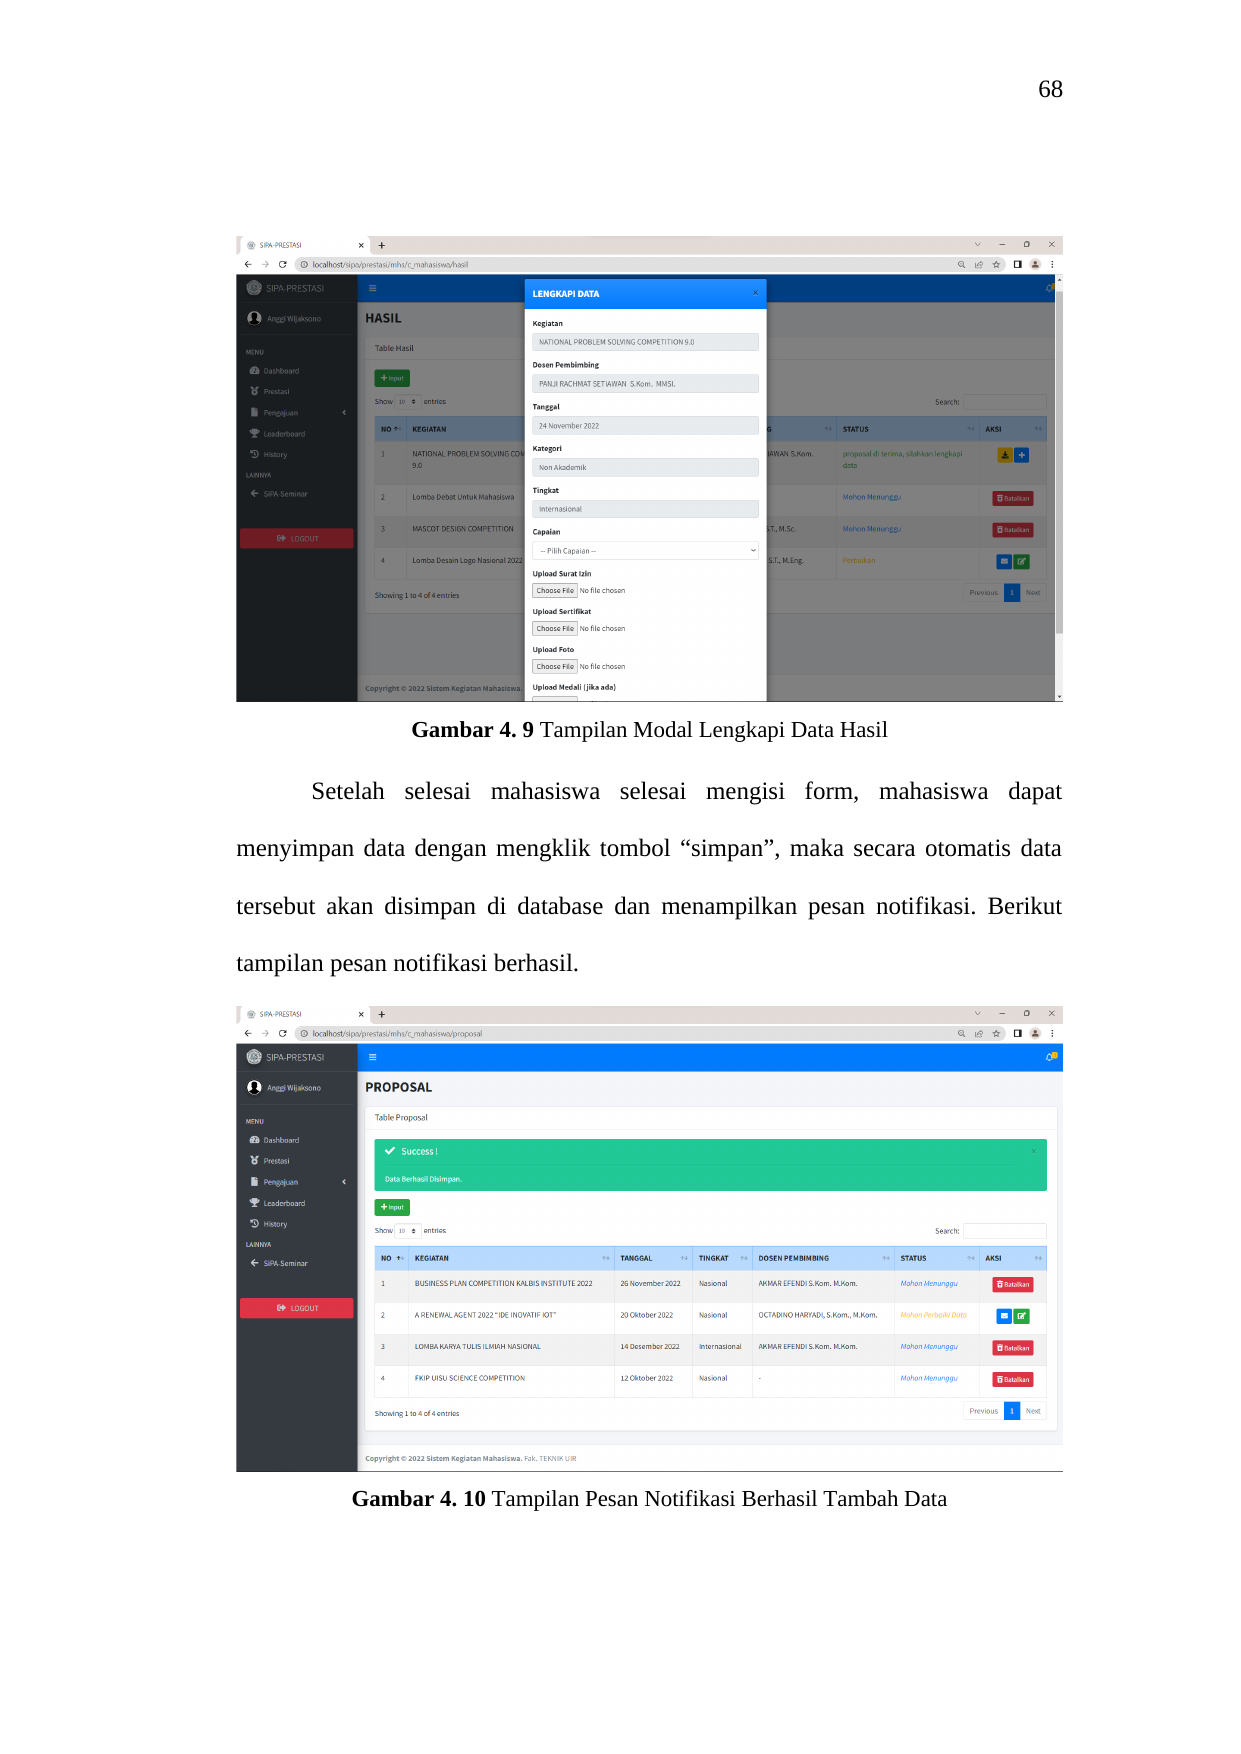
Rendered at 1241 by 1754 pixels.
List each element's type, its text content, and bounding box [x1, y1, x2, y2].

text Gambar 4. 10 Tampilan Pesan Notifikasi Berhasil Tambah Data [236, 1486, 1063, 1512]
picture [236, 1006, 1063, 1472]
picture [236, 236, 1063, 702]
text Setelah selesai mahasiswa selesai mengisi form, mahasiswa dapat menyimpan data dengan mengklik tombol “simpan”, maka secara otomatis data tersebut akan disimpan di database dan menampilkan pesan notifikasi. Berikut tampilan pesan notifikasi berhasil. [236, 776, 1063, 977]
text Gambar 4. 9 Tampilan Modal Lengkapi Data Hasil [236, 716, 1063, 742]
